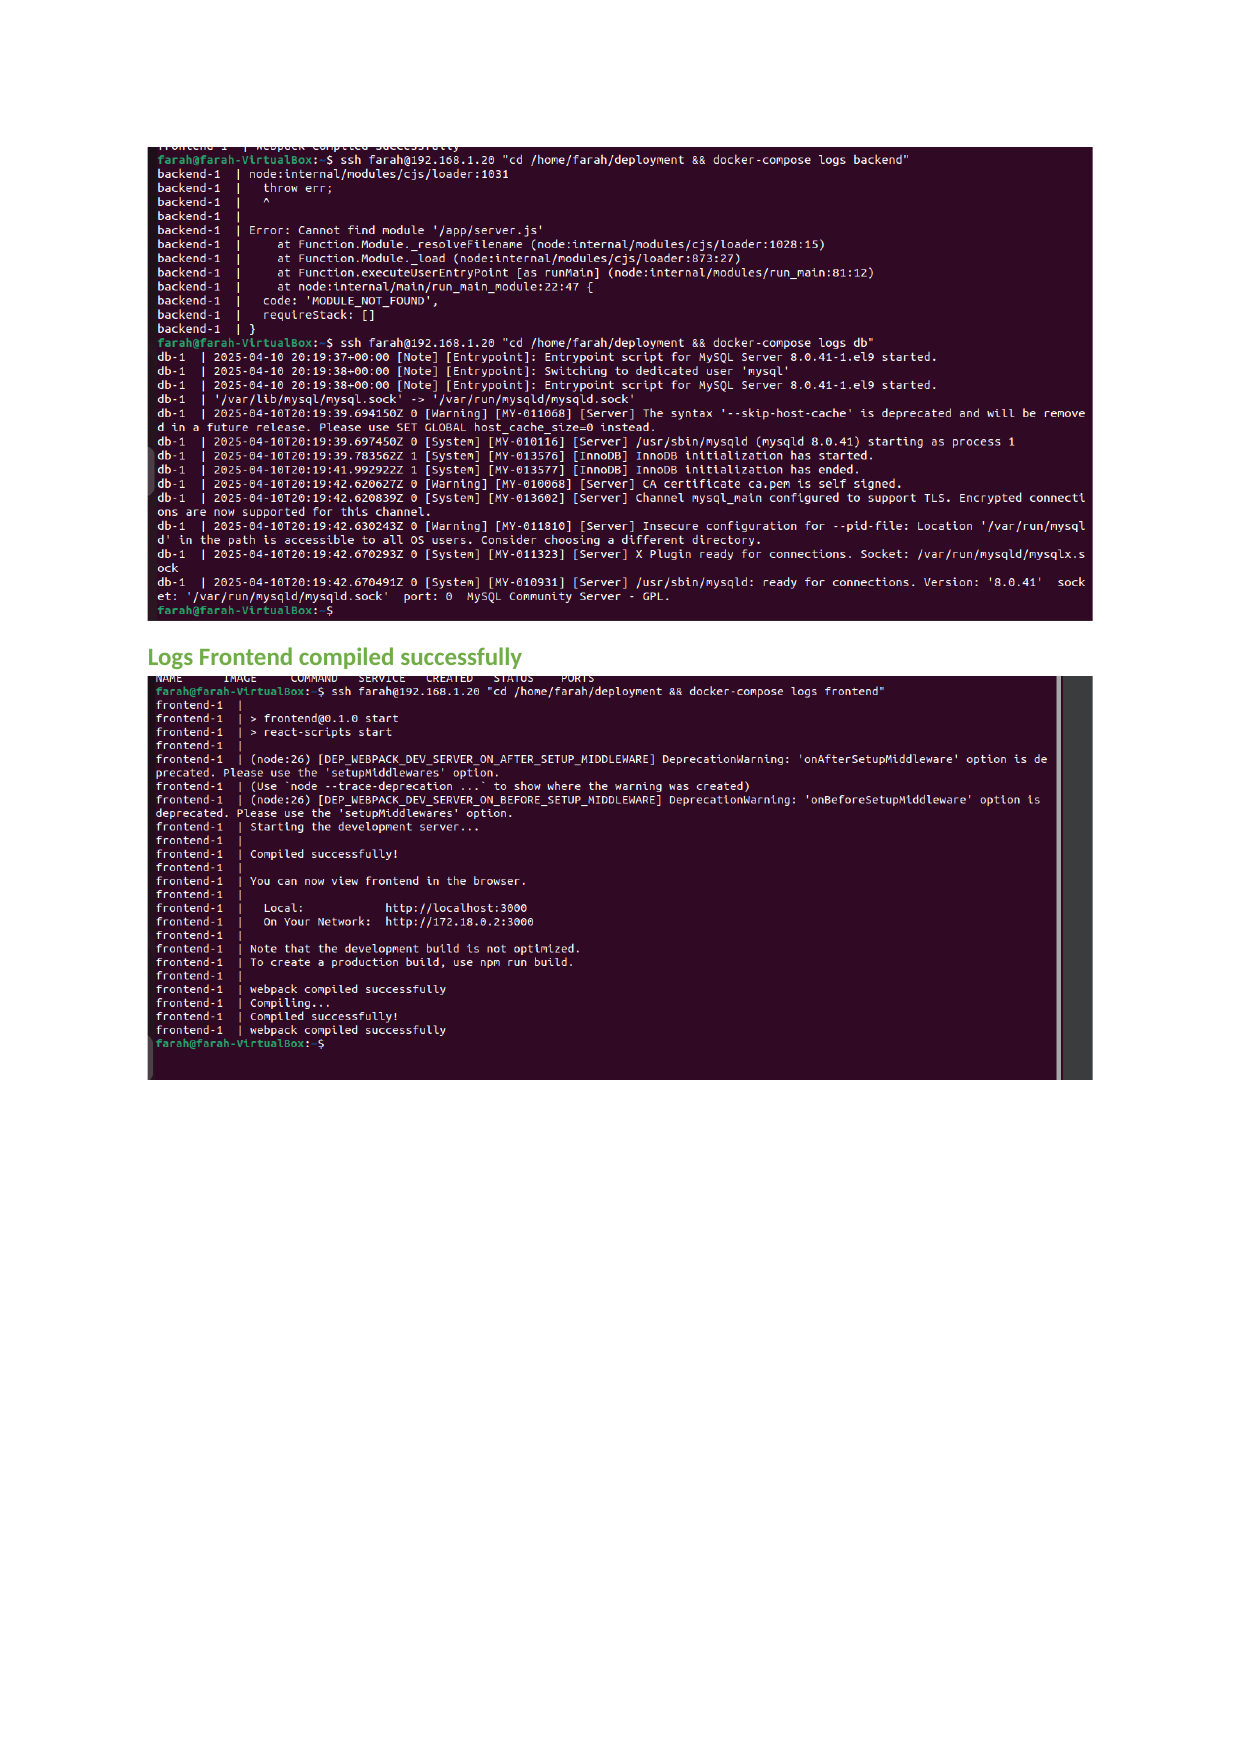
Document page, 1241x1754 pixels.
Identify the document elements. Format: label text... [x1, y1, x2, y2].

picture [147, 676, 1093, 1080]
text Logs Frontend compiled successfully [148, 642, 1093, 676]
picture [147, 147, 1093, 621]
